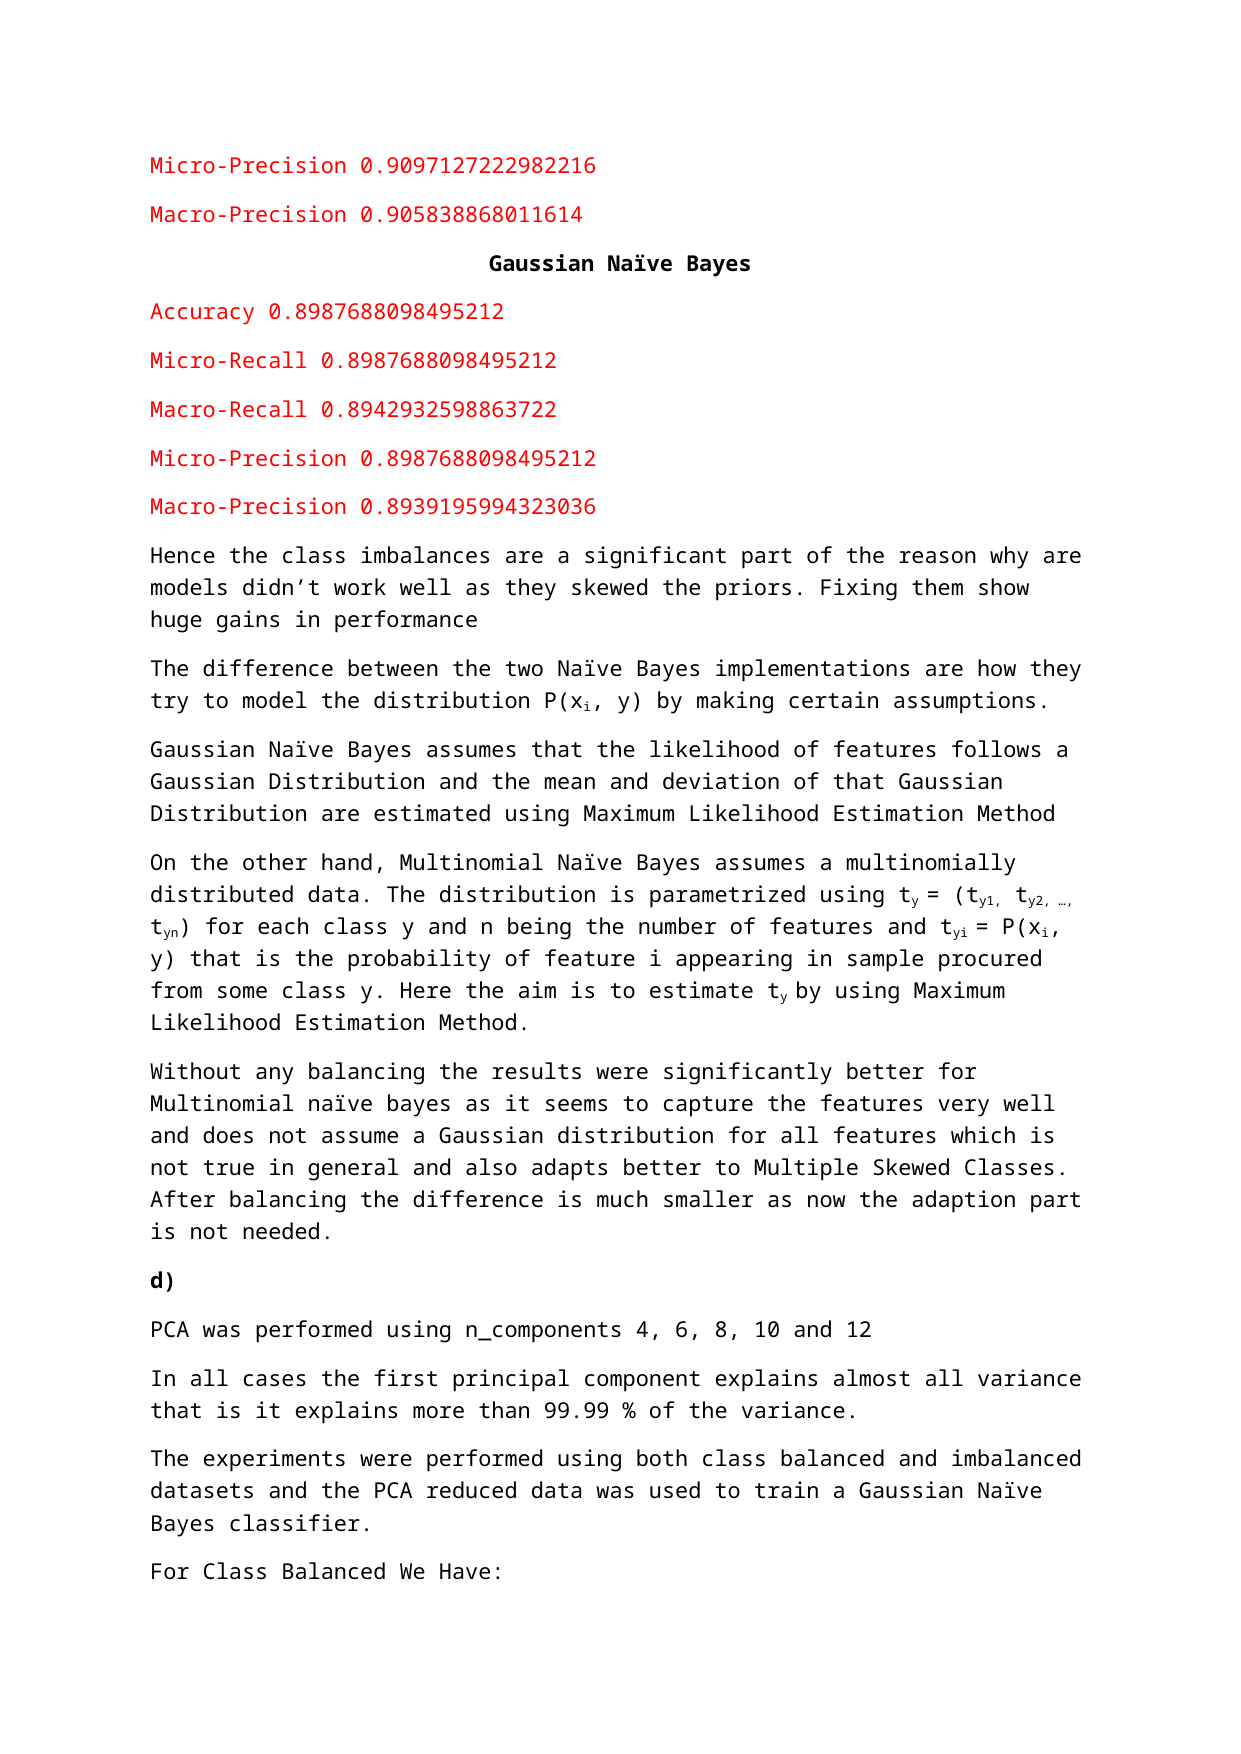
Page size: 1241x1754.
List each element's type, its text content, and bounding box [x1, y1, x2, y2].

text In all cases the first principal component explains almost all variance that is it explains more than 99.99 % of the variance. [150, 1362, 1090, 1424]
text For Class Balanced We Have: [150, 1556, 1090, 1586]
text PCA was performed using n_components 4, 6, 8, 10 and 12 [150, 1314, 1090, 1343]
text Macro-Recall 0.8942932598863722 [150, 394, 1090, 423]
text Without any balancing the results were significantly better for Multinomial naïve bayes as it seems to capture the features very well and does not assume a Gaussian distribution for all features which is not true in general and also adapts better to Multiple Skewed Classes. After balancing the difference is much smaller as now the adaption part is not needed. [150, 1056, 1090, 1246]
text Accuracy 0.8987688098495212 [150, 296, 1090, 326]
text On the other hand, Multinomial Naïve Bayes assumes a multinomially distributed data. The distribution is parametrized using ty = (ty1, ty2, …, tyn) for each class y and n being the number of features and tyi = P(xi, y) that is the probability of feature i appearing in sample procured from some class y. Here the aim is to estimate ty by using Maximum Likelihood Estimation Method. [150, 847, 1090, 1037]
text Gaussian Naïve Bayes [150, 247, 1090, 277]
text Micro-Recall 0.8987688098495212 [150, 345, 1090, 375]
text Hence the class imbalances are a significant part of the reason why are models didn’t work well as they skewed the priors. Fixing them show huge gains in performance [150, 540, 1090, 634]
text Micro-Precision 0.9097127222982216 [150, 150, 1090, 180]
text d) [150, 1265, 1090, 1295]
text The difference between the two Naïve Bayes implementations are how they try to model the distribution P(xi, y) by making certain assumptions. [150, 653, 1090, 715]
text Micro-Precision 0.8987688098495212 [150, 442, 1090, 472]
text Macro-Precision 0.8939195994323036 [150, 491, 1090, 521]
text The experiments were performed using both class balanced and imbalanced datasets and the PCA reduced data was used to train a Gaussian Naïve Bayes classifier. [150, 1443, 1090, 1537]
text Gaussian Naïve Bayes assumes that the likelihood of features follows a Gaussian Distribution and the mean and deviation of that Gaussian Distribution are estimated using Maximum Likelihood Estimation Method [150, 734, 1090, 828]
text Macro-Precision 0.905838868011614 [150, 199, 1090, 228]
